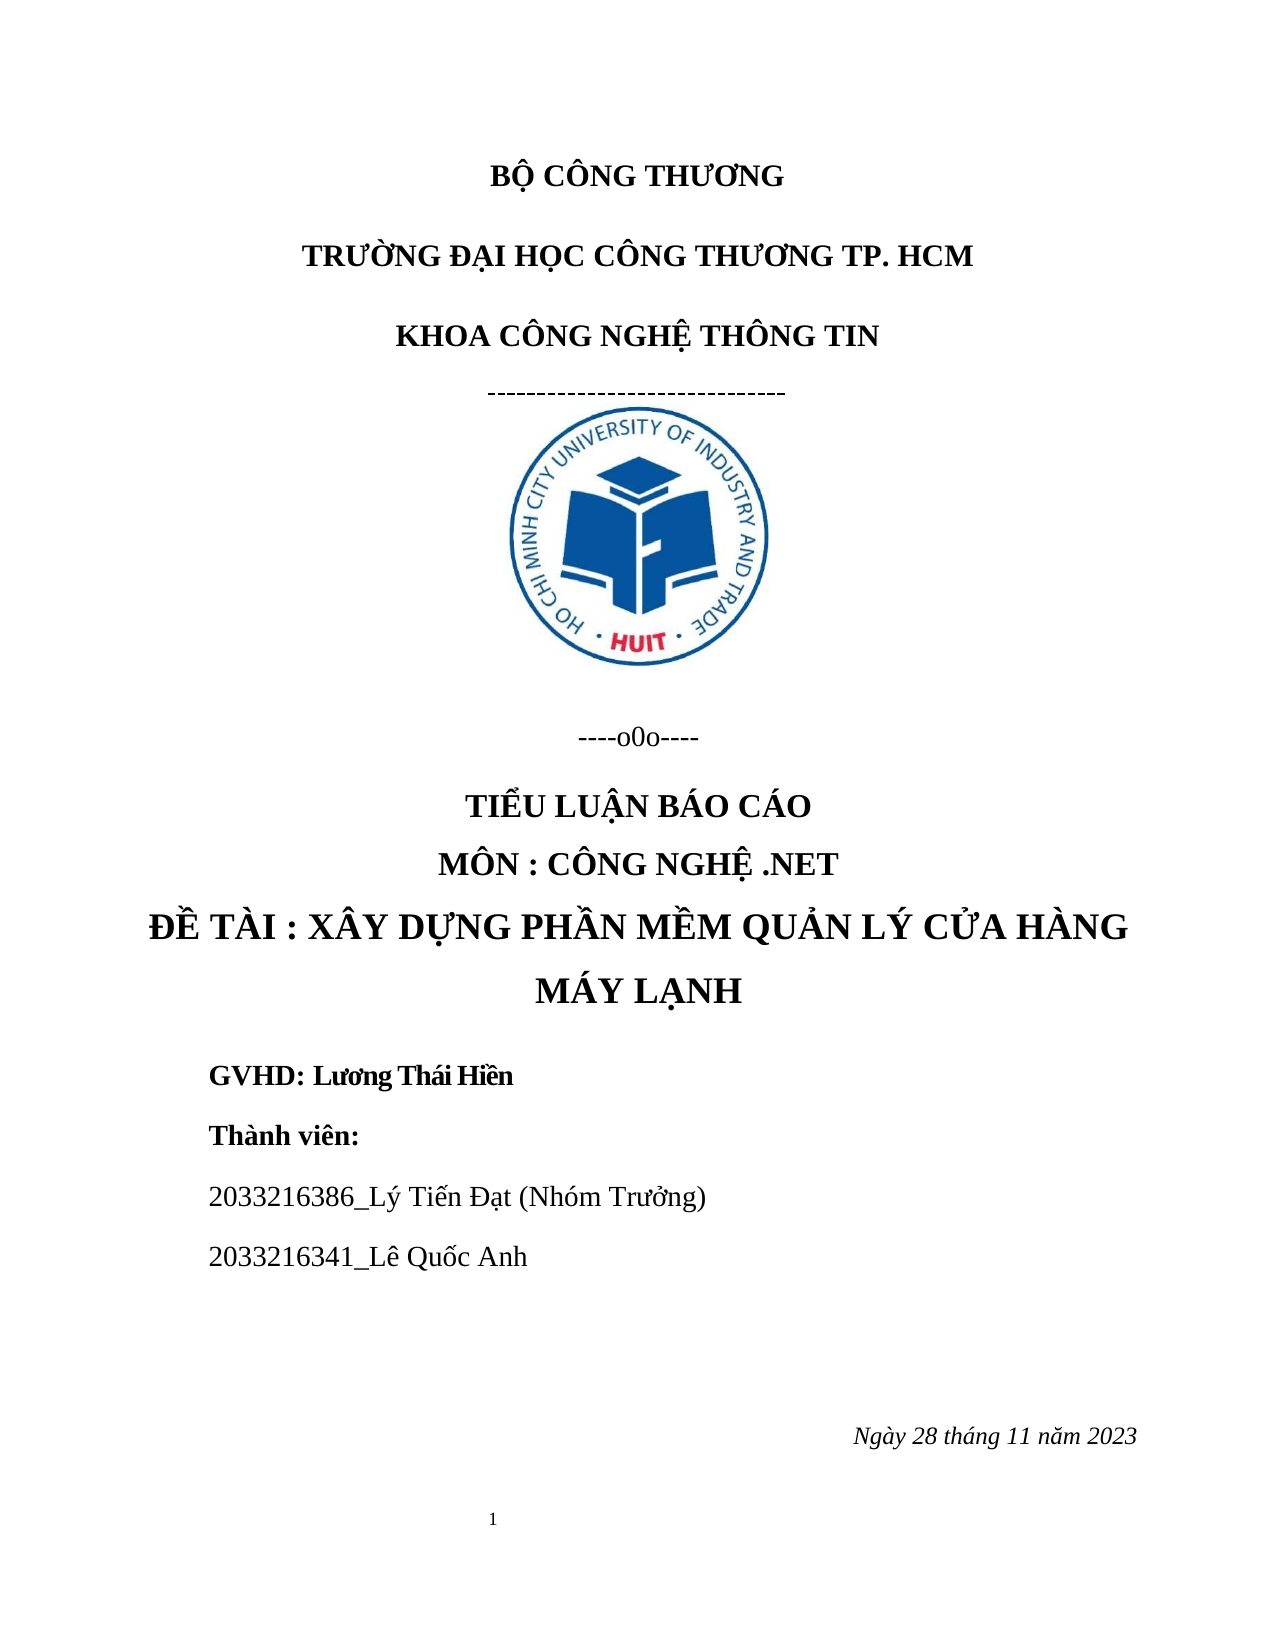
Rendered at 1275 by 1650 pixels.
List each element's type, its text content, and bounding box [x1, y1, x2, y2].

text MÔN : CÔNG NGHỆ .NET ĐỀ TÀI : XÂY DỰNG PHẦN MỀM QUẢN LÝ CỬA HÀNG MÁY LẠNH [139, 844, 1137, 1012]
text Ngày 28 tháng 11 năm 2023 [139, 1421, 1137, 1450]
subtitle GVHD: Lương Thái Hiền [208, 1058, 1094, 1091]
text KHOA CÔNG NGHỆ THÔNG TIN [228, 317, 1047, 353]
text TIỂU LUẬN BÁO CÁO [139, 787, 1137, 825]
text TRƯỜNG ĐẠI HỌC CÔNG THƯƠNG TP. HCM [228, 237, 1047, 273]
subtitle 2033216341_Lê Quốc Anh [208, 1239, 1094, 1273]
subtitle 2033216386_Lý Tiến Đạt (Nhóm Trưởng) [208, 1179, 1094, 1212]
picture [506, 404, 771, 669]
text BỘ CÔNG THƯƠNG [148, 157, 1126, 193]
text ----o0o---- [139, 719, 1137, 753]
subtitle Thành viên: [208, 1118, 1094, 1152]
